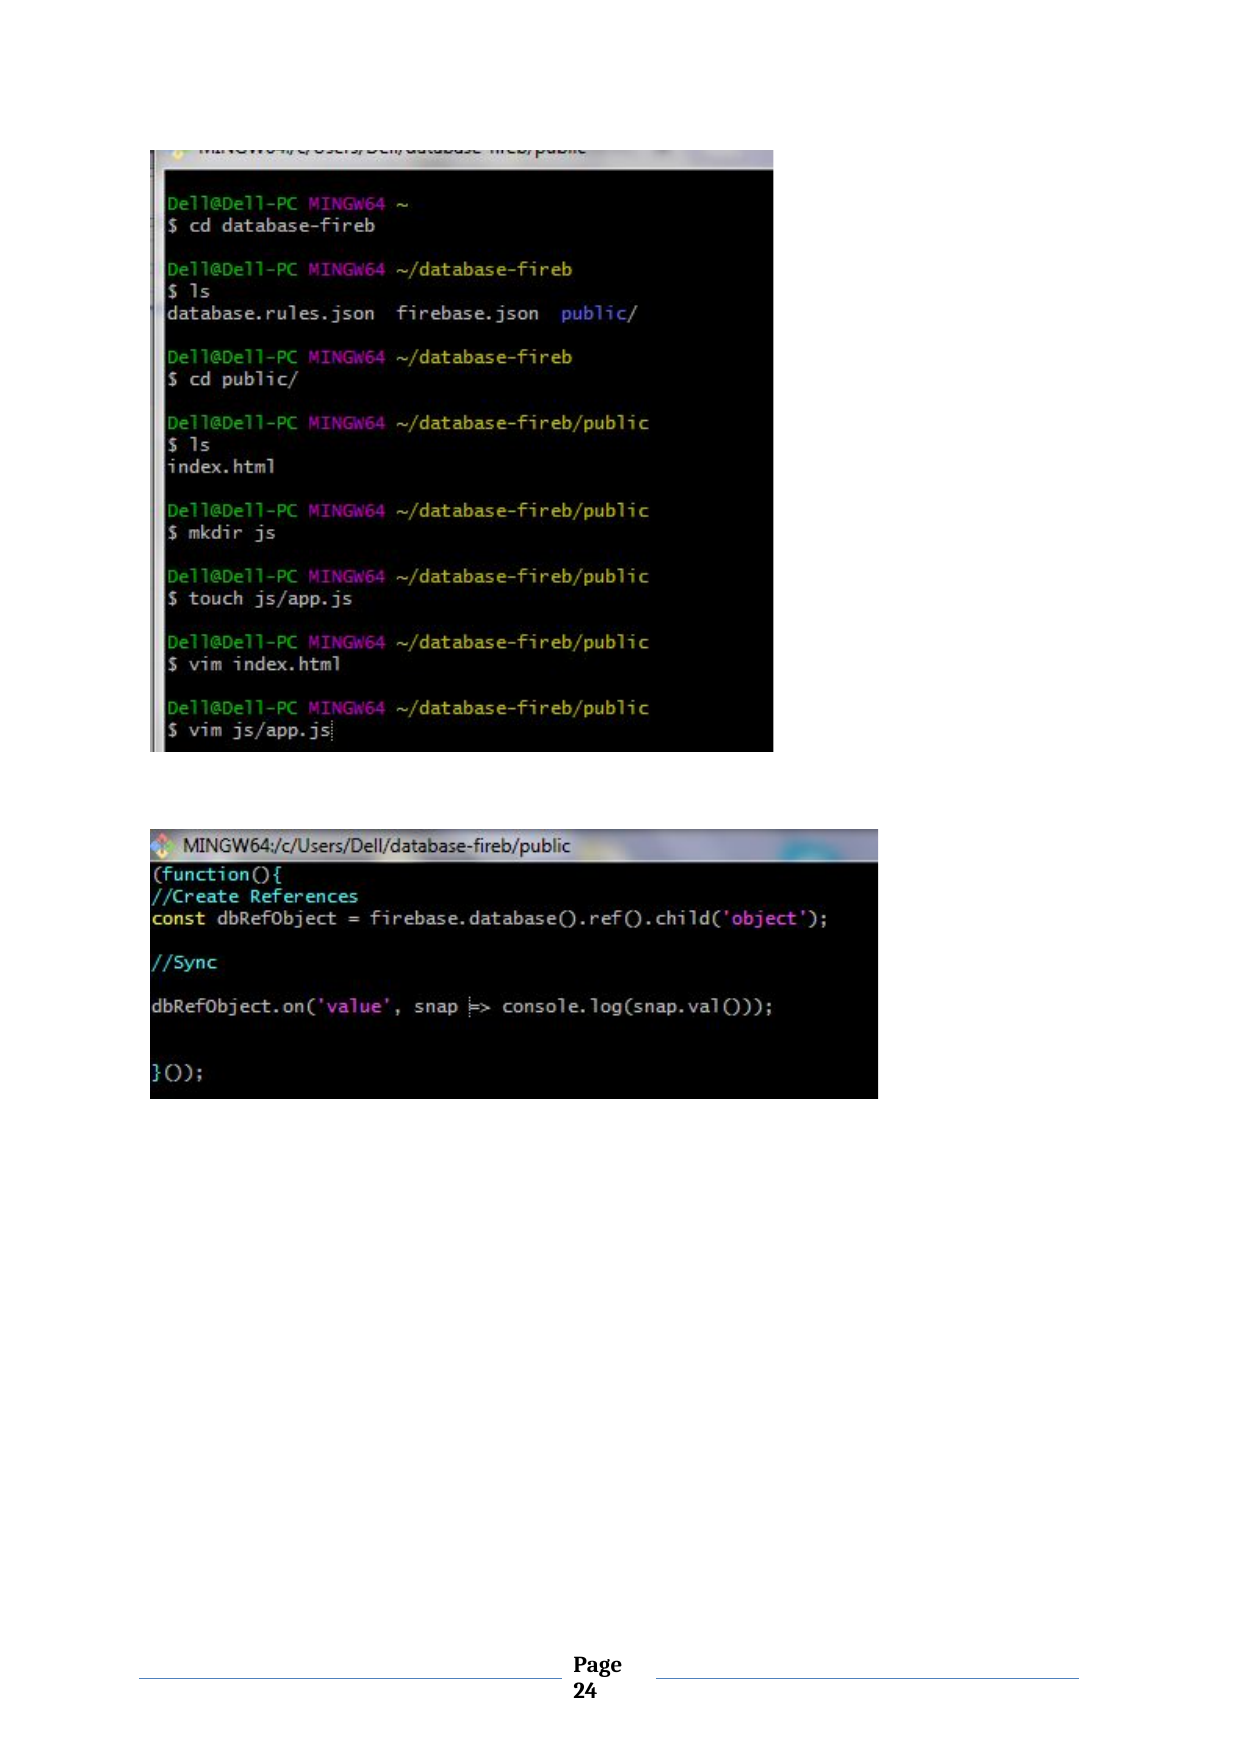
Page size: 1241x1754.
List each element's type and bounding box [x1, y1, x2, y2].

picture [150, 150, 774, 752]
picture [150, 829, 879, 1099]
